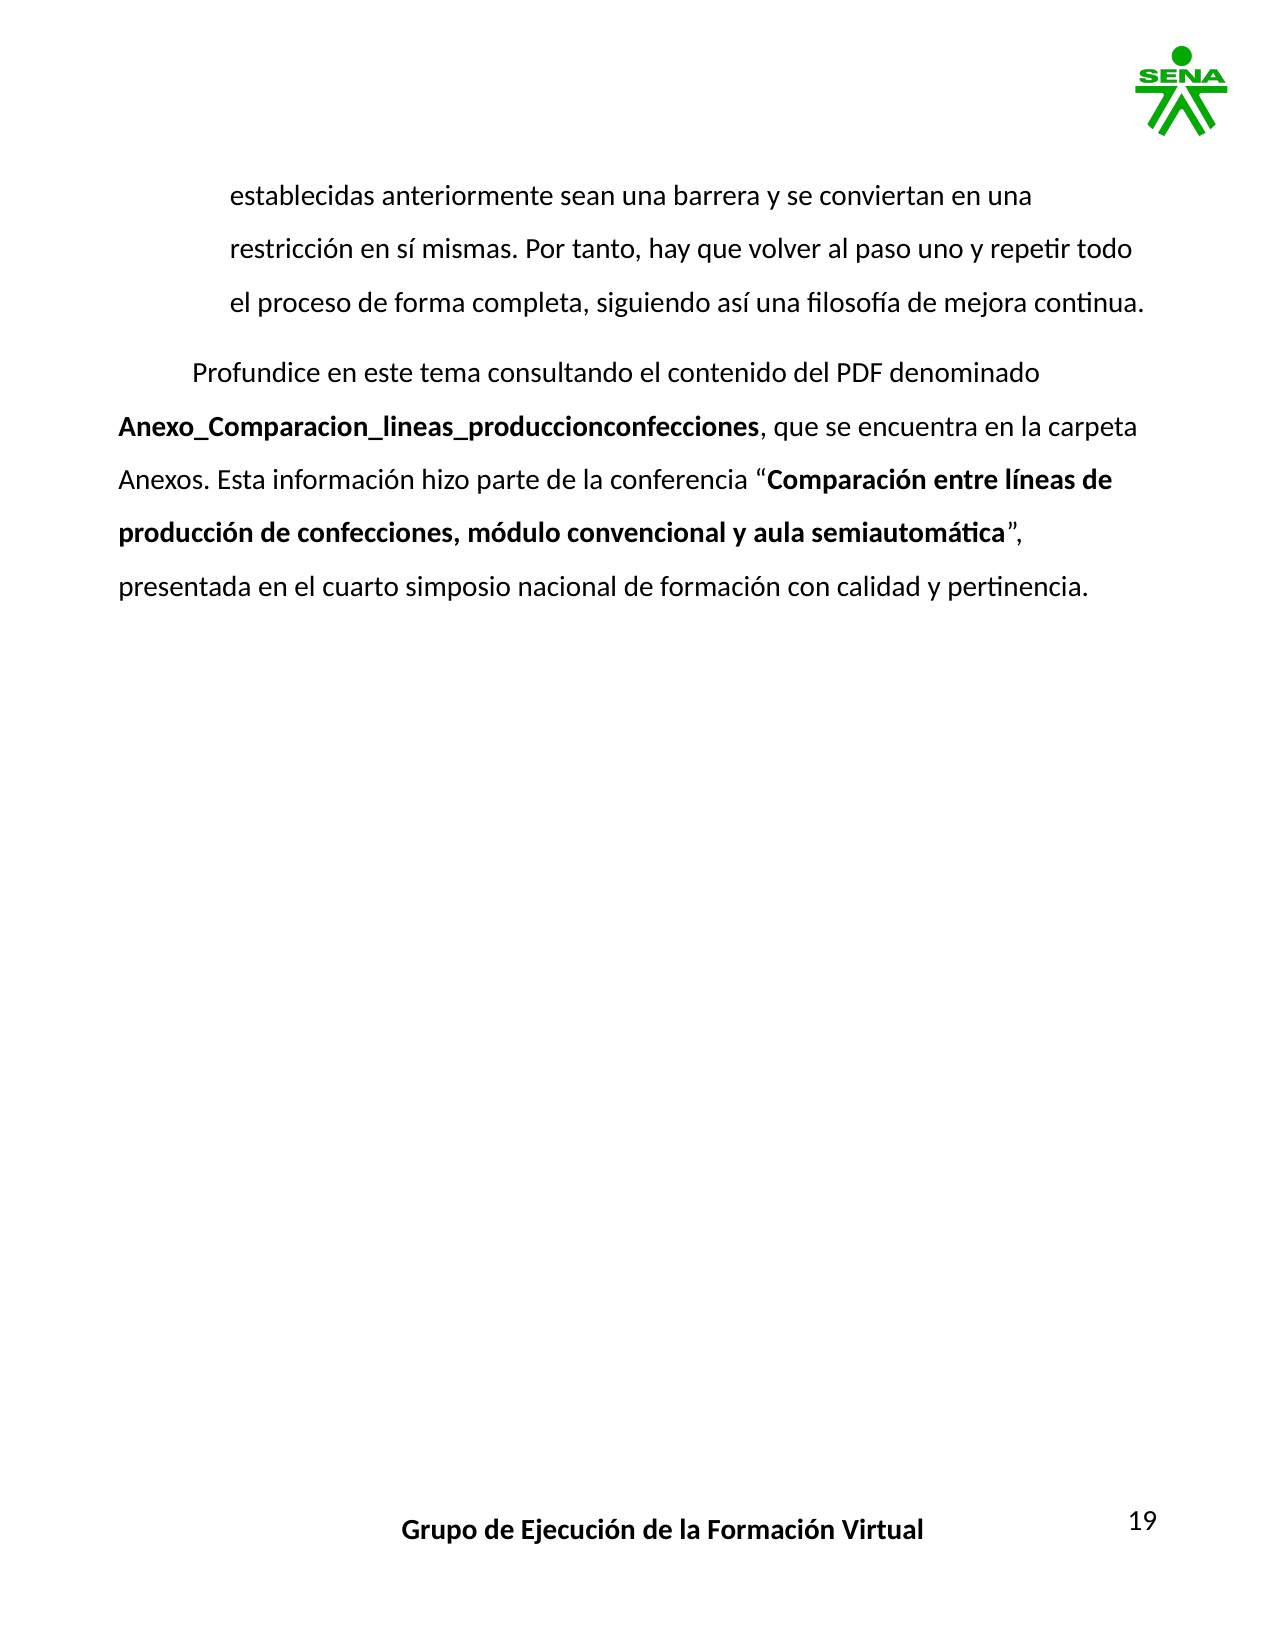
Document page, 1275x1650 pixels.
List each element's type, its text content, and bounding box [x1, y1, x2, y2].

text Profundice en este tema consultando el contenido del PDF denominado Anexo_Comparacion_lineas_produccionconfecciones, que se encuentra en la carpeta Anexos. Esta información hizo parte de la conferencia “Comparación entre líneas de producción de confecciones, módulo convencional y aula semiautomática”, presentada en el cuarto simposio nacional de formación con calidad y pertinencia. [118, 354, 1157, 603]
picture [1135, 46, 1228, 136]
